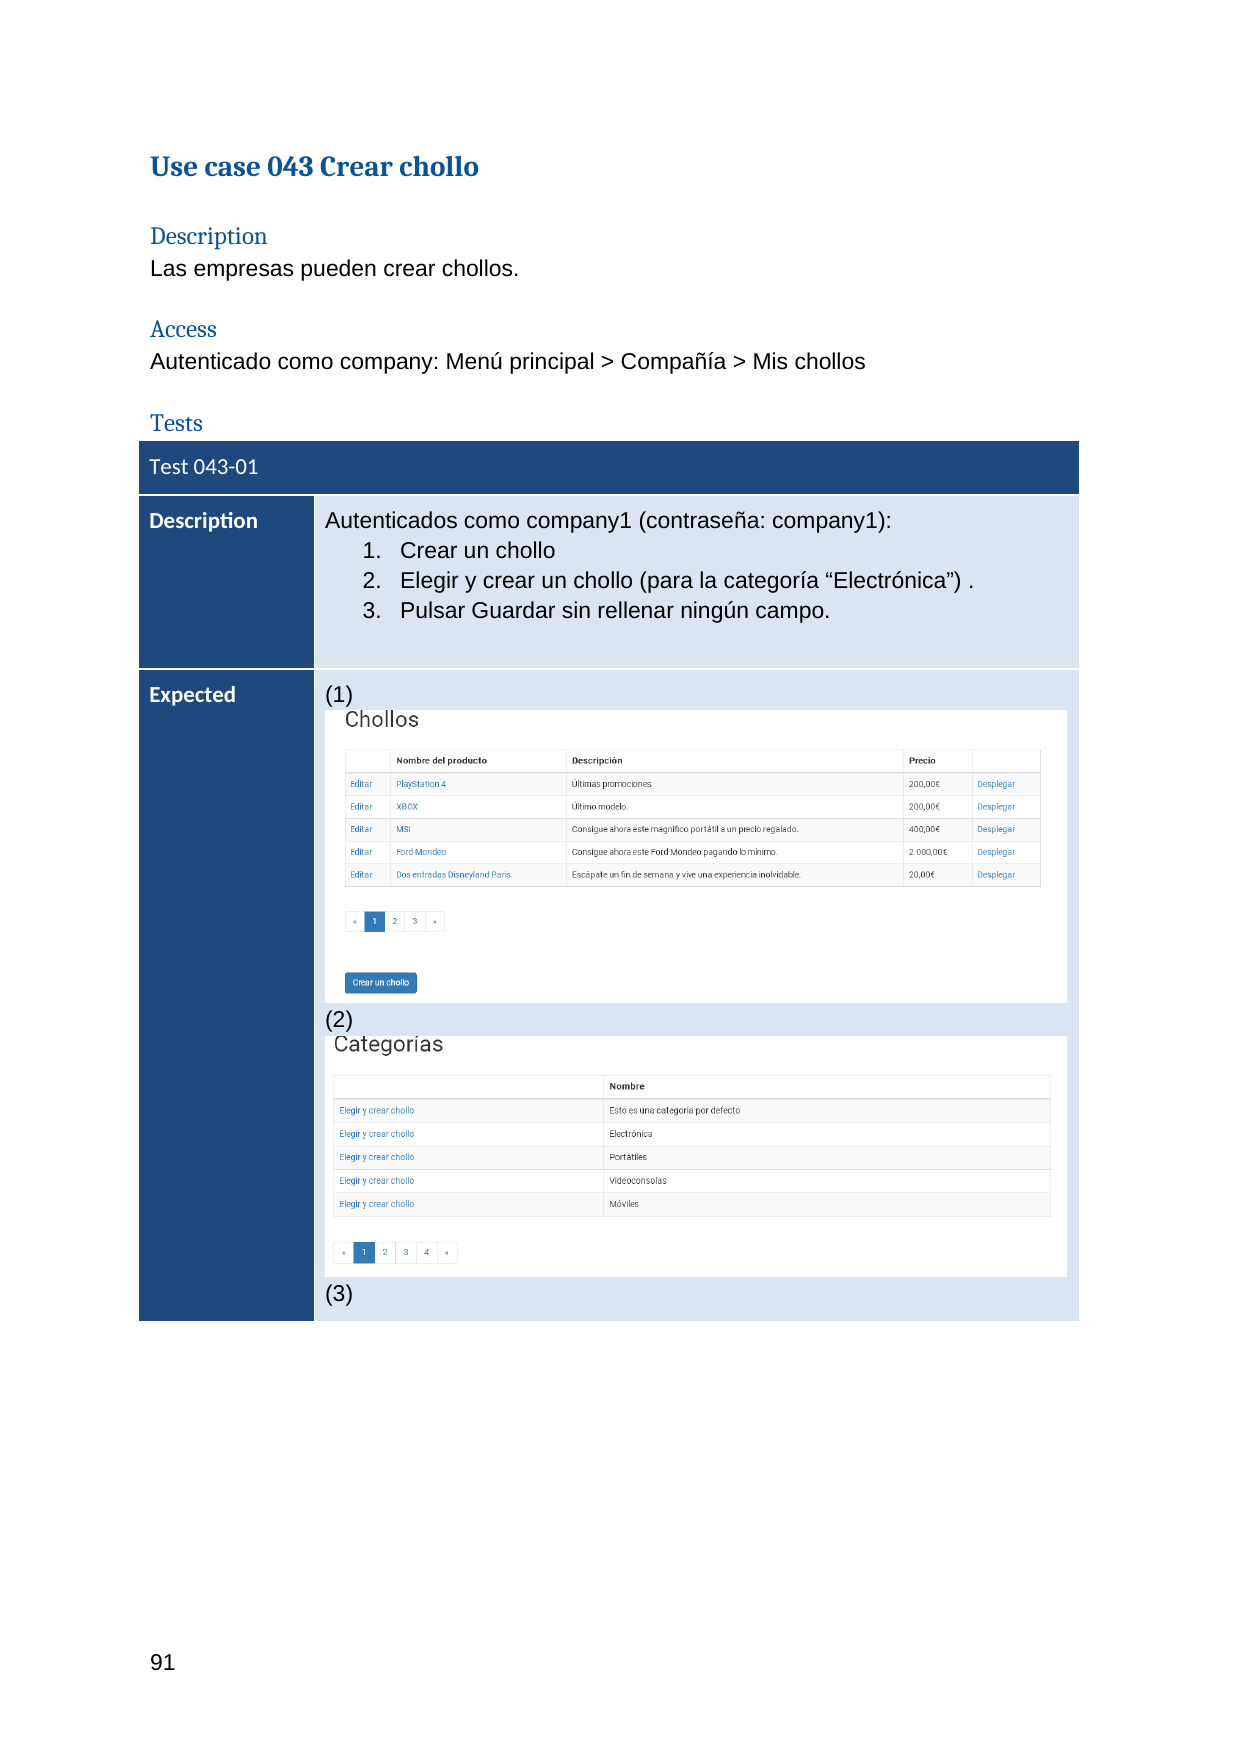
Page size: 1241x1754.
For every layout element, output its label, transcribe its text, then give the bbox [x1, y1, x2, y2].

table_cell Expected [139, 670, 314, 1321]
text Tests [150, 408, 1090, 437]
table_header Test 043-01 [139, 441, 1079, 494]
text Autenticado como company: Menú principal > Compañía > Mis chollos [150, 348, 1090, 374]
picture [325, 710, 1068, 1003]
picture [325, 1036, 1068, 1277]
text Las empresas pueden crear chollos. [150, 254, 1090, 281]
text Use case 043 Crear chollo [150, 150, 1090, 183]
text Access [150, 315, 1090, 344]
text Description [150, 222, 1090, 250]
table_cell Description [139, 496, 314, 668]
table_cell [315, 670, 1079, 1321]
table_cell Autenticados como company1 (contraseña: company1): Crear un chollo Elegir y crear un chollo (para la categoría “Electrónica”) . Pulsar Guardar sin rellenar ningún campo. [315, 496, 1079, 668]
